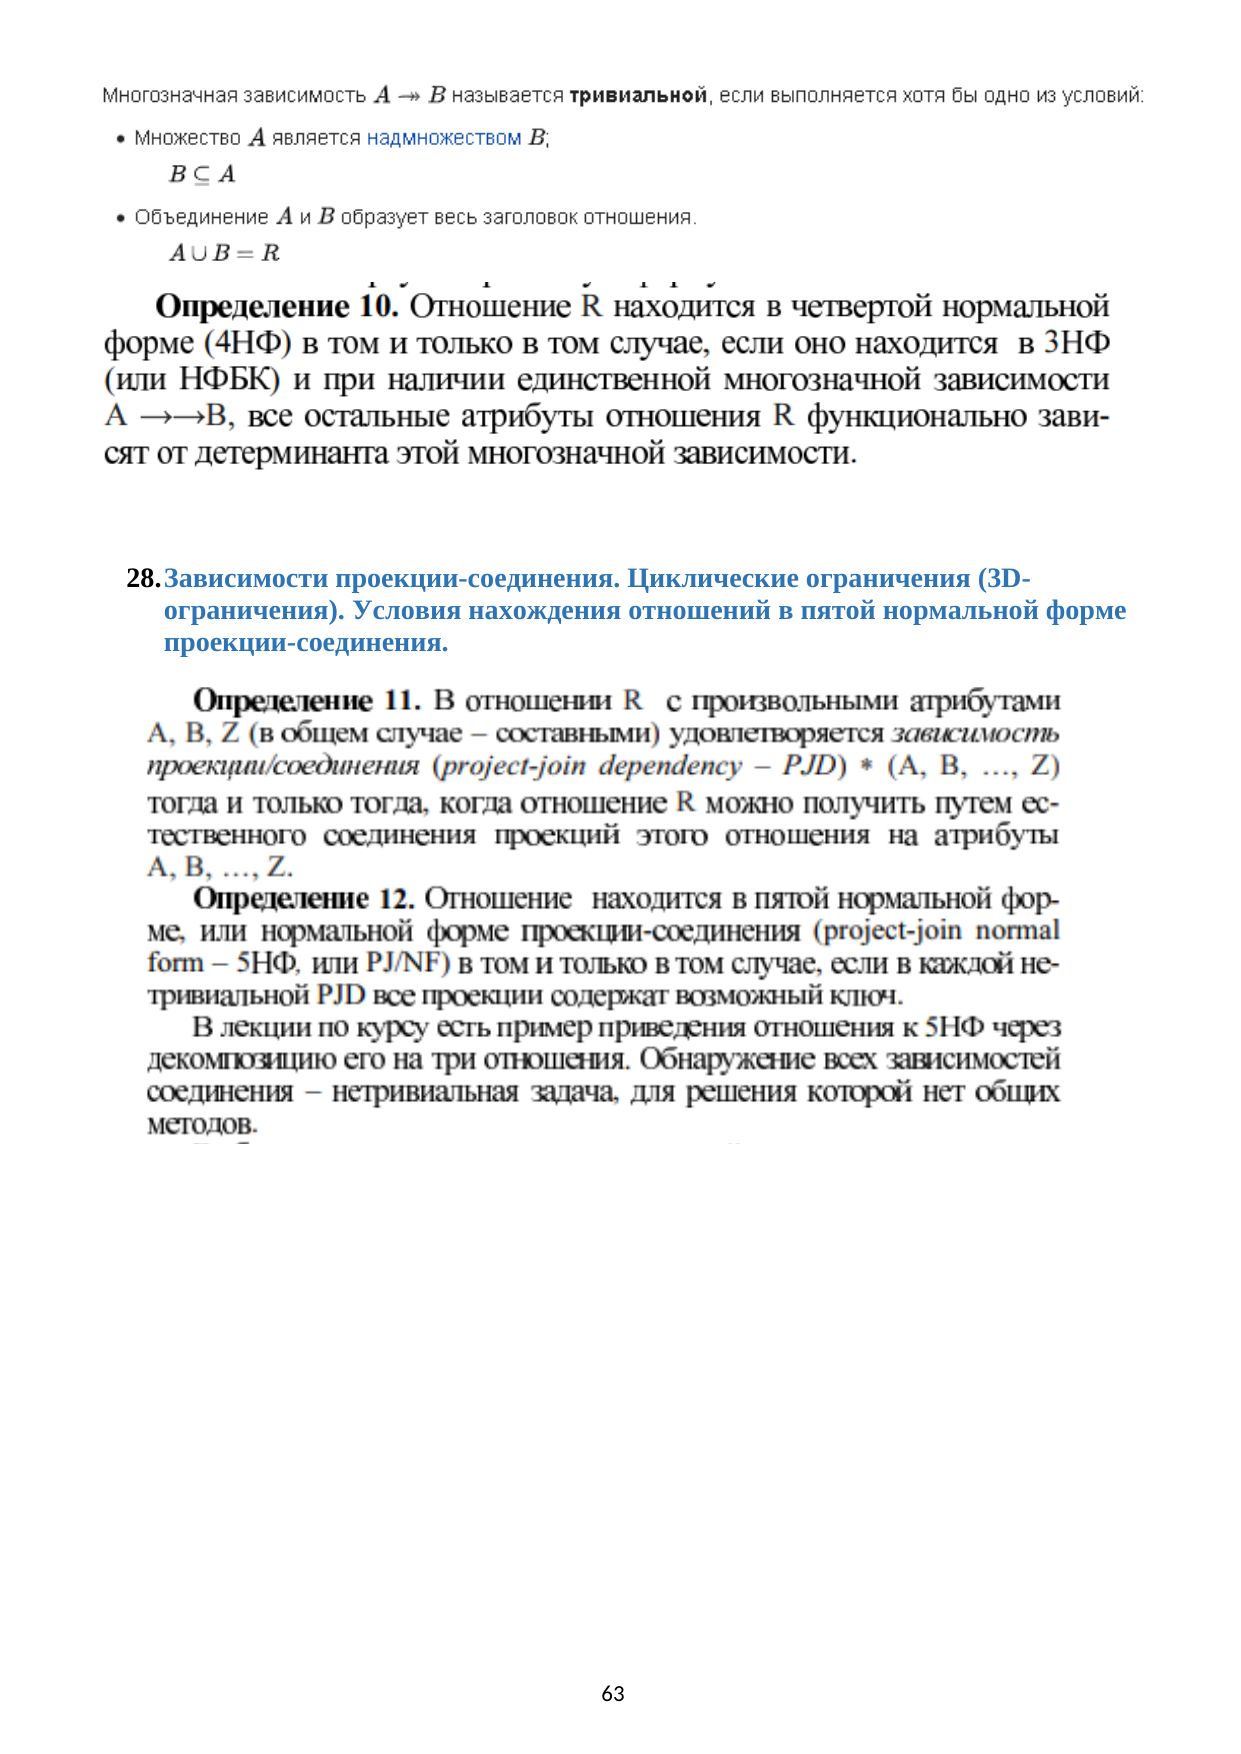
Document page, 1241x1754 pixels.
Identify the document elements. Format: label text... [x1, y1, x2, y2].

picture [123, 687, 1092, 1144]
subtitle Зависимости проекции-соединения. Циклические ограничения (3D-ограничения). Условия нахождения отношений в пятой нормальной форме проекции-соединения. [126, 561, 1137, 658]
picture [88, 73, 1206, 474]
